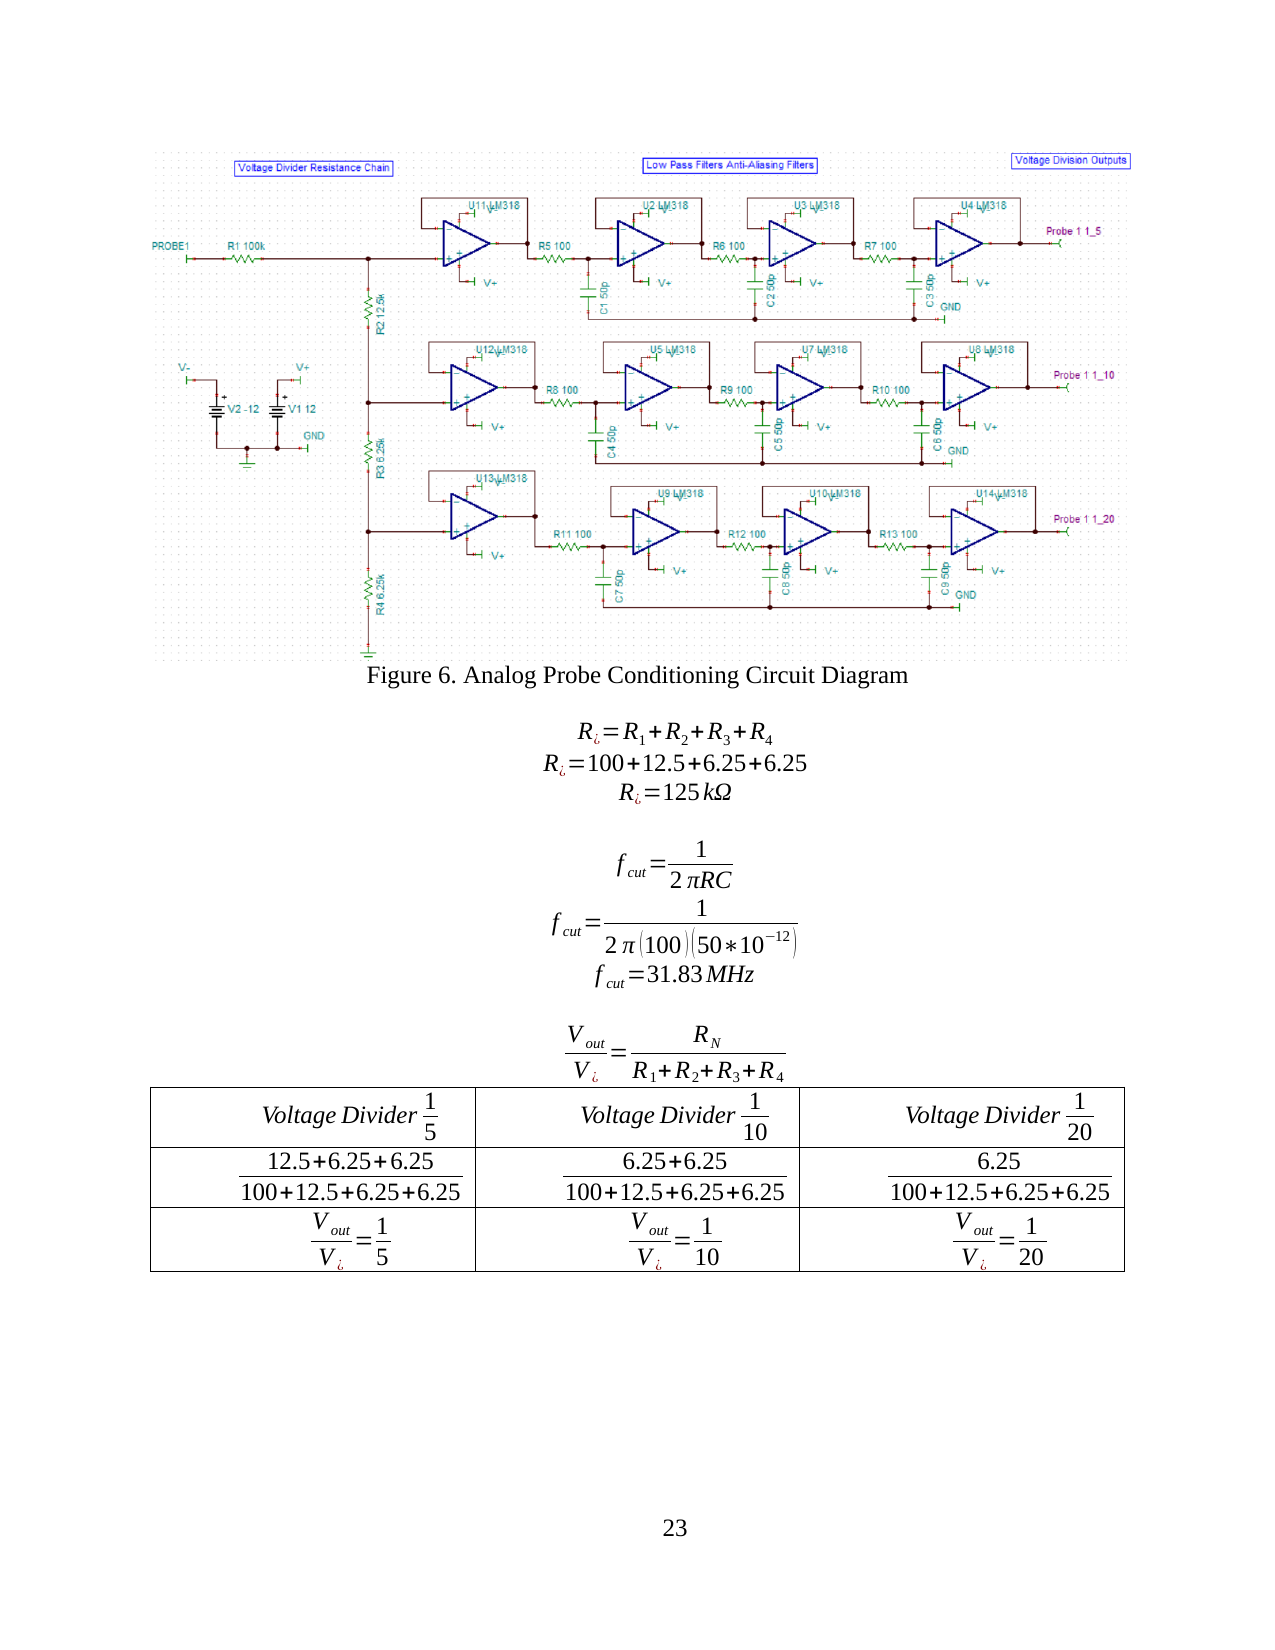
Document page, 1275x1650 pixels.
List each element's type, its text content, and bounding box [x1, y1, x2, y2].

picture [150, 150, 1132, 661]
table_cell [476, 1208, 799, 1271]
table_header [151, 1088, 475, 1147]
table_header [800, 1088, 1124, 1147]
table_cell [800, 1208, 1124, 1271]
table_cell [151, 1148, 475, 1207]
text Figure 6. Analog Probe Conditioning Circuit Diagram [150, 661, 1125, 689]
table_header [476, 1088, 799, 1147]
table_cell [476, 1148, 799, 1207]
table_cell [151, 1208, 475, 1271]
table_cell [800, 1148, 1124, 1207]
